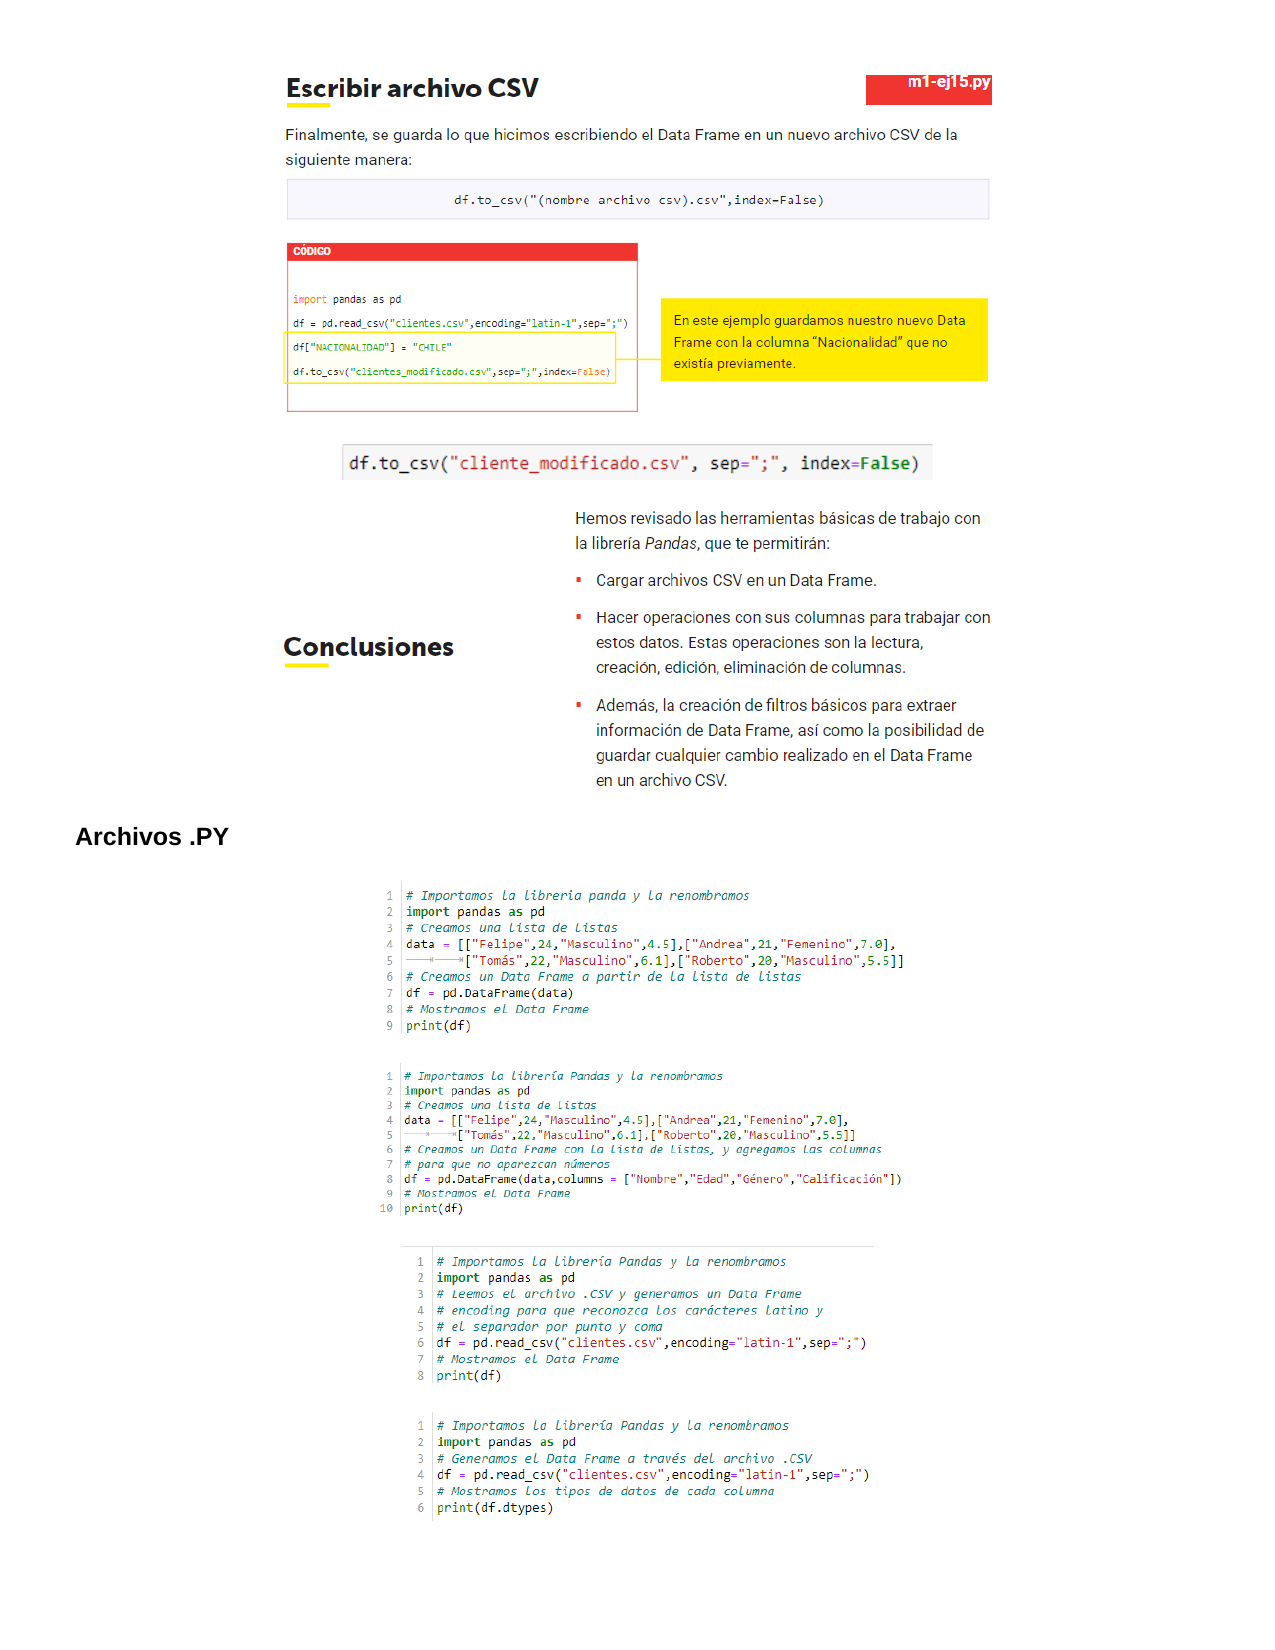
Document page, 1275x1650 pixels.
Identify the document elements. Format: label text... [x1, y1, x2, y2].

picture [342, 444, 933, 480]
picture [371, 881, 904, 1034]
picture [401, 1412, 874, 1521]
picture [401, 1246, 874, 1383]
picture [283, 75, 992, 414]
text Archivos .PY [75, 822, 1200, 851]
picture [371, 1063, 904, 1216]
picture [283, 510, 992, 792]
